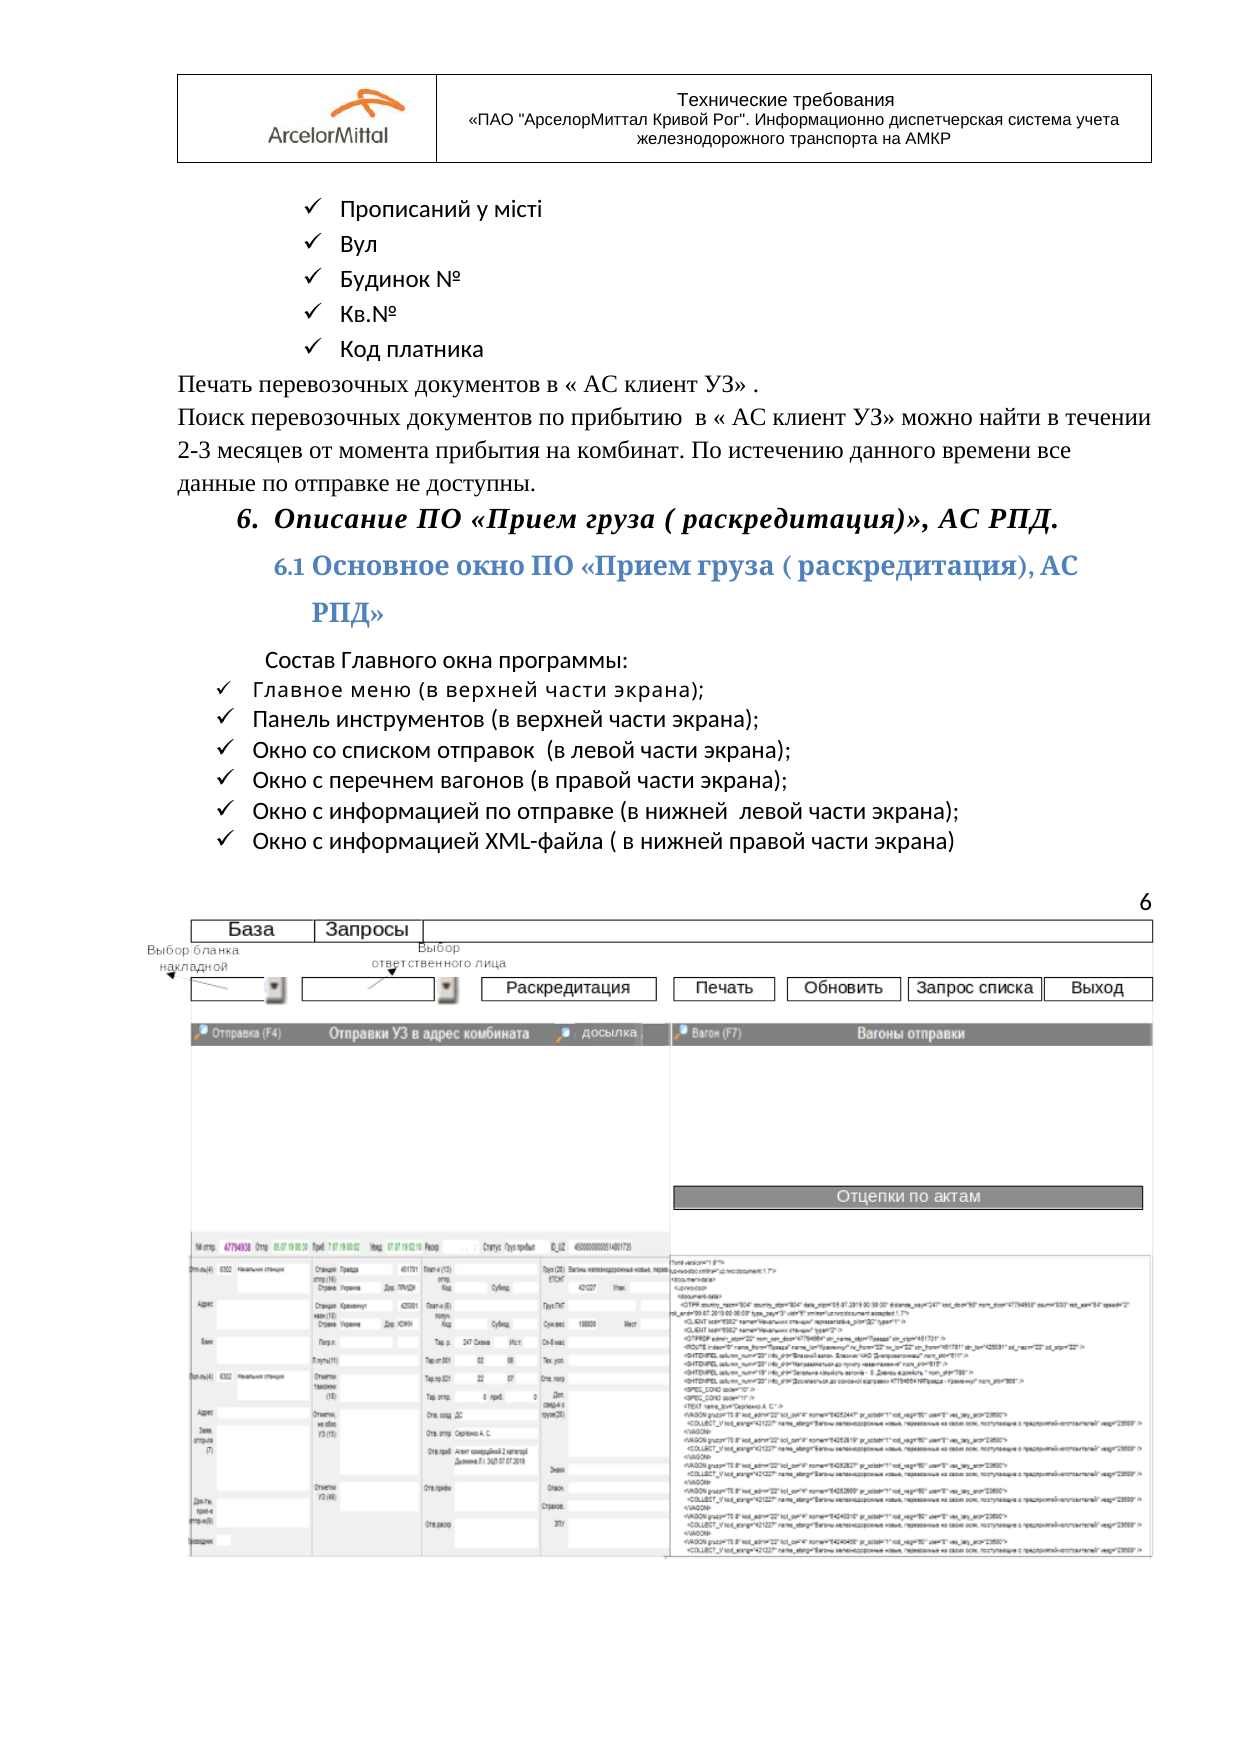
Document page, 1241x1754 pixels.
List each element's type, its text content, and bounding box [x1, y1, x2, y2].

list Основное окно ПО «Прием груза ( раскредитация), АС РПД» [274, 551, 1152, 629]
list Вул [302, 229, 1152, 259]
list Код платника [302, 334, 1152, 364]
list Окно со списком отправок (в левой части экрана); [215, 734, 1152, 764]
list Окно с информацией по отправке (в нижней левой части экрана); [215, 795, 1152, 825]
list Кв.№ [302, 299, 1152, 329]
picture [254, 75, 413, 148]
list Окно с перечнем вагонов (в правой части экрана); [215, 764, 1152, 795]
list Будинок № [302, 264, 1152, 294]
list Описание ПО «Прием груза ( раскредитация)», АС РПД. [236, 501, 1152, 534]
list Окно с информацией XML-файла ( в нижней правой части экрана) [215, 825, 1152, 856]
list Прописаний у мiстi [302, 194, 1152, 224]
list Панель инструментов (в верхней части экрана); [215, 703, 1152, 734]
text Поиск перевозочных документов по прибытию в « АС клиент УЗ» можно найти в течении 2-3 месяцев от момента прибытия на комбинат. По истечению данного времени все данные по отправке не доступны. [177, 402, 1152, 496]
list Состав Главного окна программы: [265, 644, 1152, 675]
text Печать перевозочных документов в « АС клиент УЗ» . [177, 369, 1152, 397]
text 6 [177, 886, 1152, 917]
list Главное меню (в верхней части экрана); [215, 675, 1152, 703]
